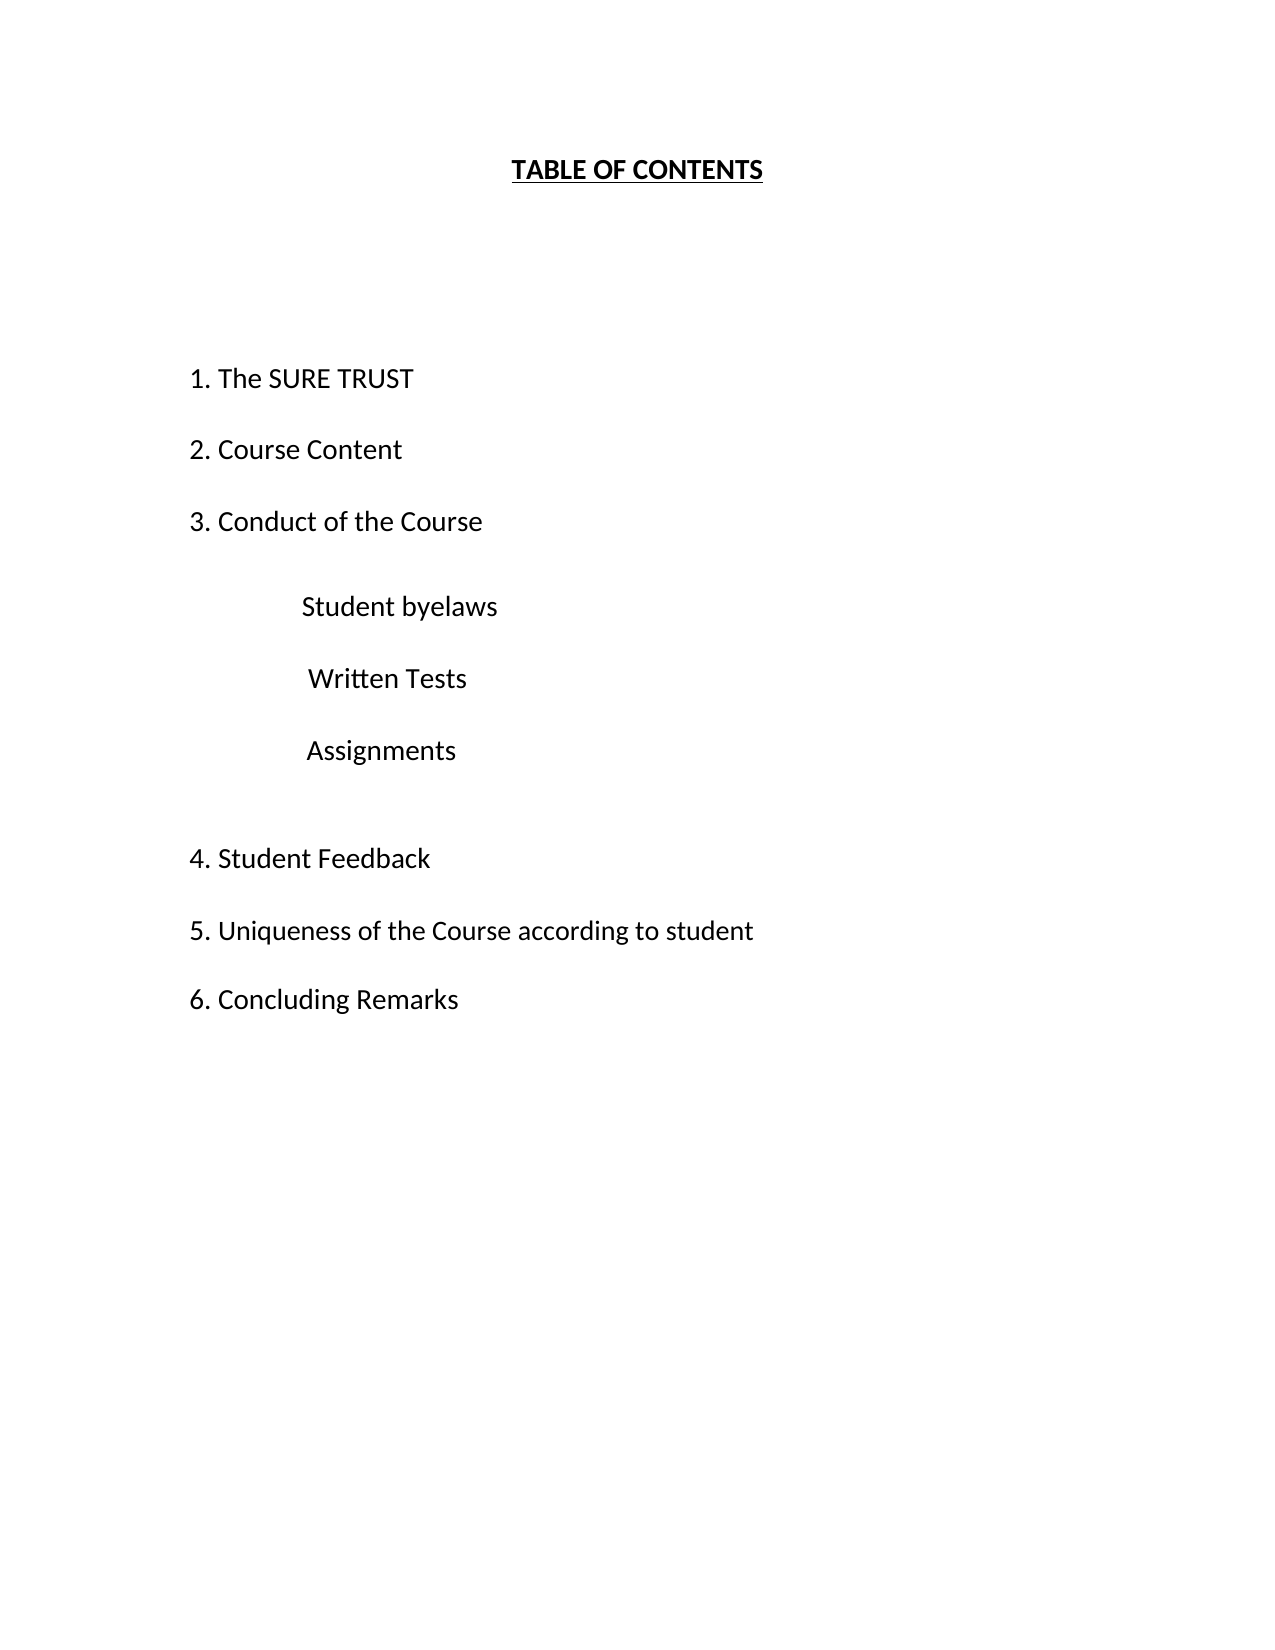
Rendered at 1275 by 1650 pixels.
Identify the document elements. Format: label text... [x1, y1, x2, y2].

list Conduct of the Course [189, 503, 1139, 538]
list Course Content [189, 431, 1139, 467]
text Assignments [306, 732, 1139, 767]
text Written Tests [308, 660, 1139, 696]
list Uniqueness of the Course according to student [189, 912, 1139, 947]
text TABLE OF CONTENTS [97, 151, 763, 187]
list The SURE TRUST [189, 360, 1139, 395]
list Concluding Remarks [189, 981, 1139, 1016]
list Student Feedback [189, 840, 1139, 876]
text Student byelaws [302, 588, 1139, 624]
